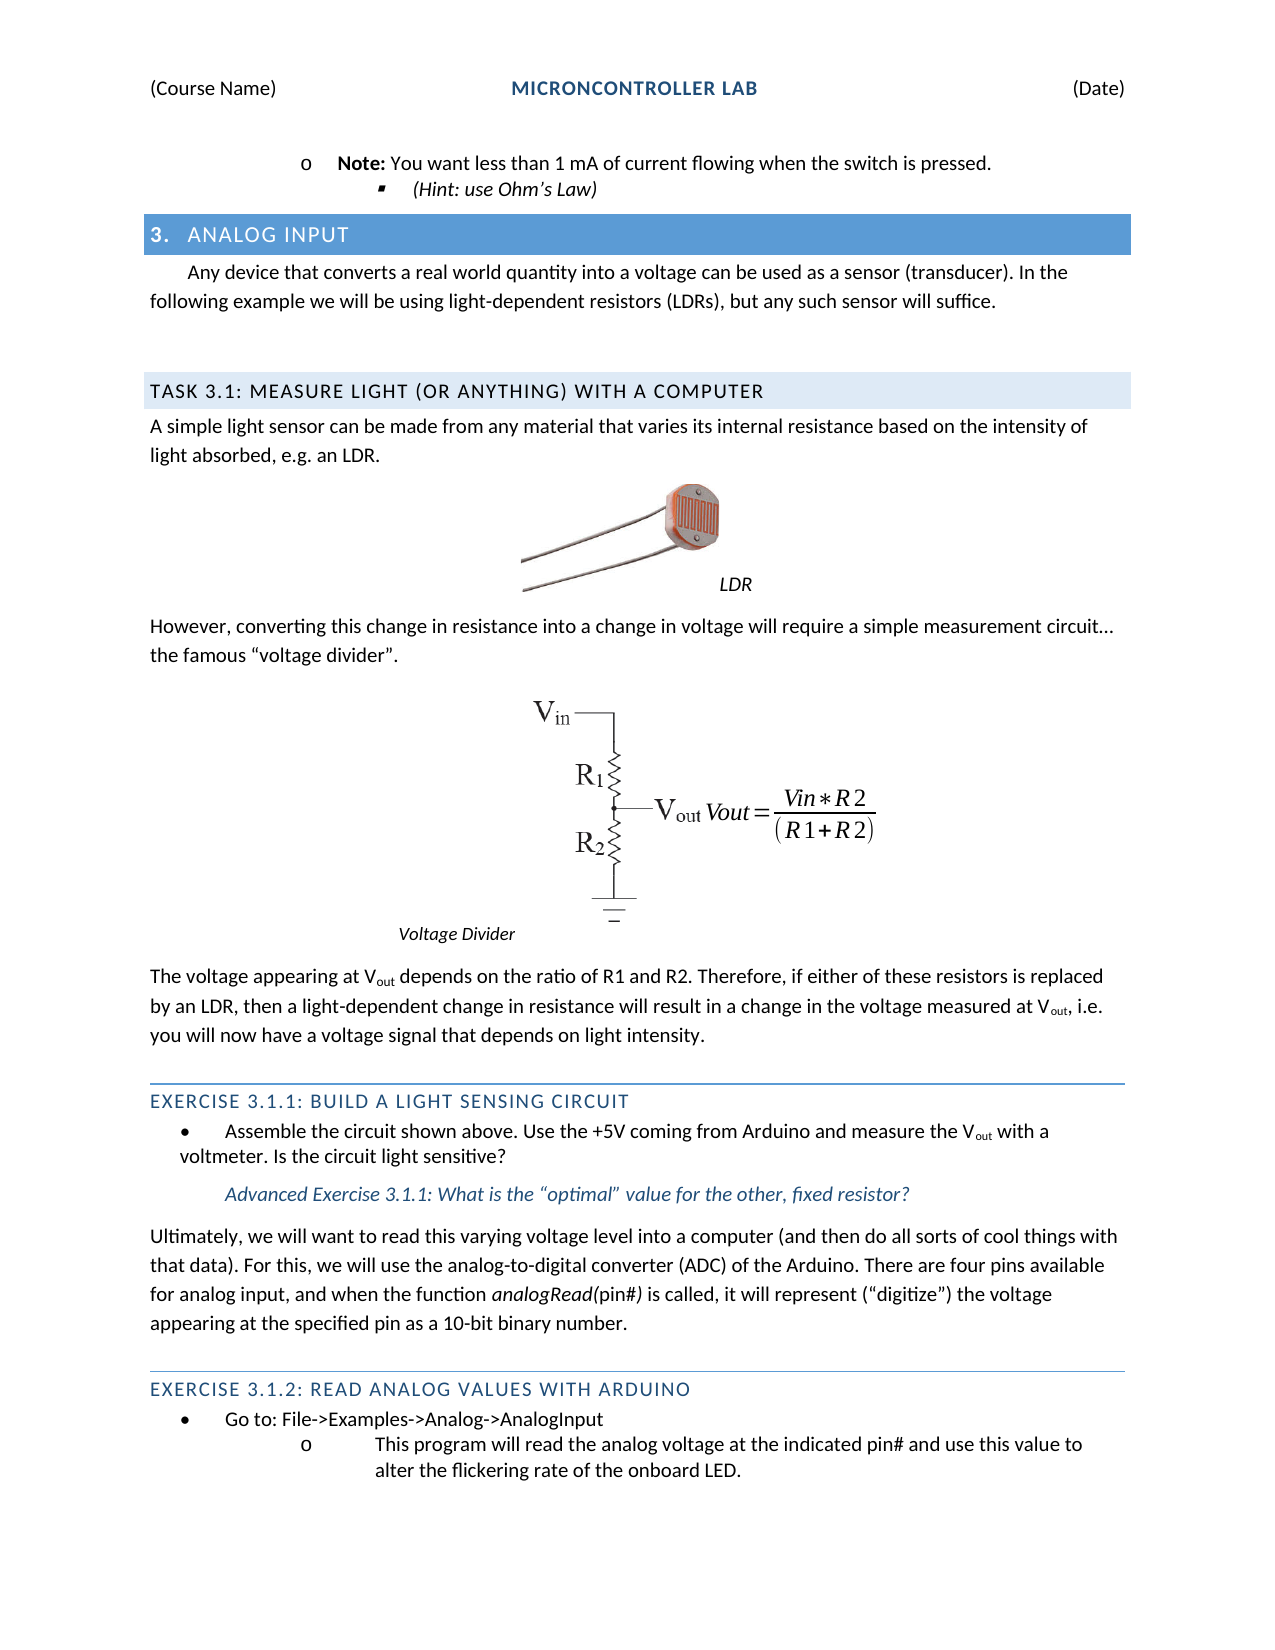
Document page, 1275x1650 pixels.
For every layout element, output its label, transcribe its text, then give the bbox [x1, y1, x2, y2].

text Any device that converts a real world quantity into a voltage can be used as a sensor (transducer). In the following example we will be using light-dependent resistors (LDRs), but any such sensor will suffice. [150, 259, 1125, 314]
text Voltage Divider [150, 684, 1125, 945]
text LDR [150, 484, 1125, 597]
text Ultimately, we will want to read this varying voltage level into a computer (and then do all sorts of cool things with that data). For this, we will use the analog-to-digital converter (ADC) of the Arduino. There are four pins available for analog input, and when the function analogRead(pin#) is called, it will represent (“digitize”) the voltage appearing at the specified pin as a 10-bit binary number. [150, 1223, 1125, 1336]
subtitle Analog Input [150, 221, 1125, 249]
list This program will read the analog voltage at the indicated pin# and use this value to alter the flickering rate of the onboard LED. [300, 1431, 1125, 1483]
text Advanced Exercise 3.1.1: What is the “optimal” value for the other, fixed resistor? [150, 1181, 1125, 1207]
list (Hint: use Ohm’s Law) [375, 176, 1125, 202]
picture [520, 484, 720, 592]
text A simple light sensor can be made from any material that varies its internal resistance based on the intensity of light absorbed, e.g. an LDR. [150, 413, 1125, 468]
list Go to: File->Examples->Analog->AnalogInput [179, 1406, 1125, 1431]
text The voltage appearing at Vout depends on the ratio of R1 and R2. Therefore, if either of these resistors is replaced by an LDR, then a light-dependent change in resistance will result in a change in the voltage measured at Vout, i.e. you will now have a voltage signal that depends on light intensity. [150, 962, 1125, 1048]
list Assemble the circuit shown above. Use the +5V coming from Arduino and measure the Vout with a voltmeter. Is the circuit light sensitive? [179, 1118, 1125, 1169]
list Note: You want less than 1 mA of current flowing when the switch is pressed. [300, 150, 1125, 176]
subtitle Exercise 3.1.1: Build a Light sensing circuit [150, 1085, 1125, 1114]
subtitle Task 3.1: Measure light (or anything) with a computer [150, 378, 1125, 403]
text However, converting this change in resistance into a change in voltage will require a simple measurement circuit…the famous “voltage divider”. [150, 613, 1125, 667]
subtitle Exercise 3.1.2: Read analog values with Arduino [150, 1372, 1125, 1402]
picture [515, 683, 701, 941]
